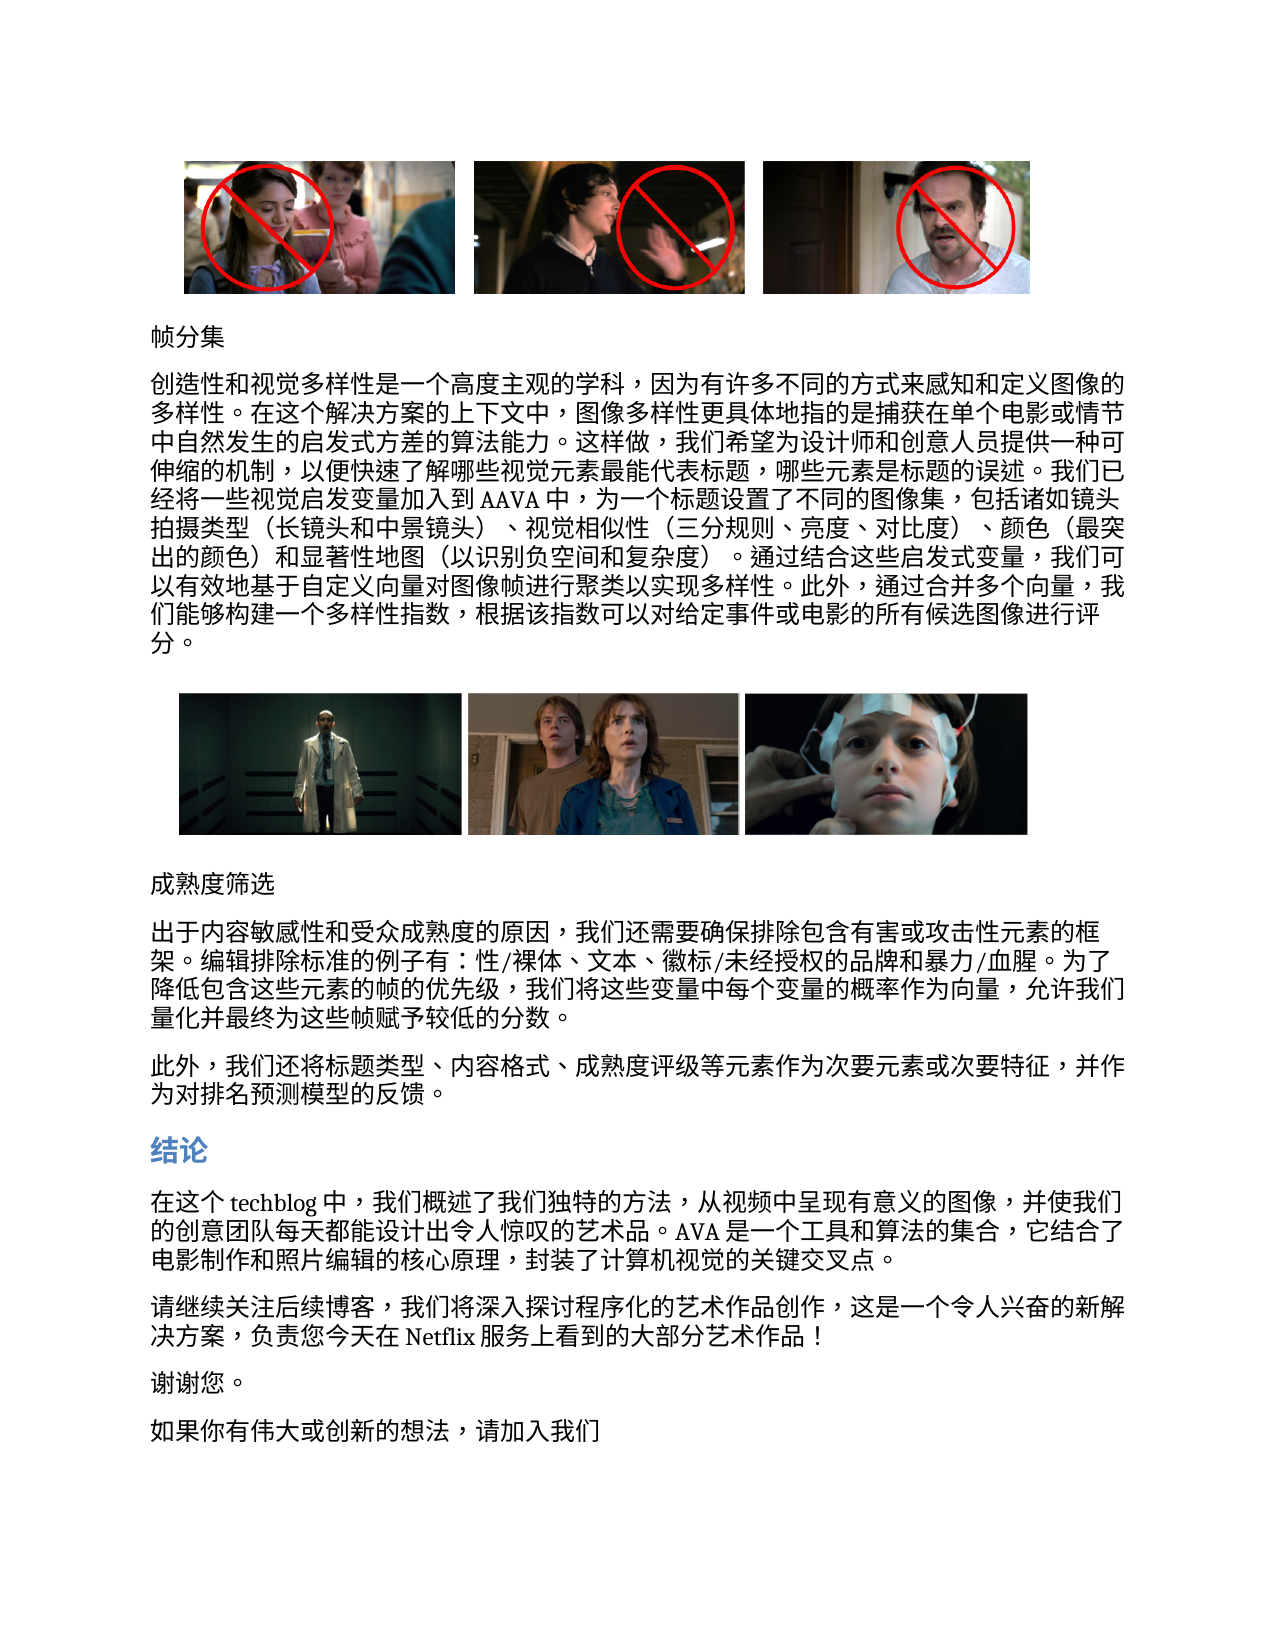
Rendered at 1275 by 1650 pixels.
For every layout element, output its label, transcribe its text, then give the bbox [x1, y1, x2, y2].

text 谢谢您。 [150, 1370, 1125, 1399]
picture [168, 677, 1044, 853]
text 请继续关注后续博客，我们将深入探讨程序化的艺术作品创作，这是一个令人兴奋的新解决方案，负责您今天在Netflix服务上看到的大部分艺术作品！ [150, 1294, 1125, 1352]
text 出于内容敏感性和受众成熟度的原因，我们还需要确保排除包含有害或攻击性元素的框架。编辑排除标准的例子有：性/裸体、文本、徽标/未经授权的品牌和暴力/血腥。为了降低包含这些元素的帧的优先级，我们将这些变量中每个变量的概率作为向量，允许我们量化并最终为这些帧赋予较低的分数。 [150, 919, 1125, 1034]
text 如果你有伟大或创新的想法，请加入我们 [150, 1418, 1125, 1447]
picture [168, 150, 1044, 305]
text 帧分集 [150, 324, 1125, 353]
text 在这个techblog中，我们概述了我们独特的方法，从视频中呈现有意义的图像，并使我们的创意团队每天都能设计出令人惊叹的艺术品。AVA是一个工具和算法的集合，它结合了电影制作和照片编辑的核心原理，封装了计算机视觉的关键交叉点。 [150, 1189, 1125, 1275]
subtitle 结论 [150, 1131, 1125, 1170]
text 此外，我们还将标题类型、内容格式、成熟度评级等元素作为次要元素或次要特征，并作为对排名预测模型的反馈。 [150, 1052, 1125, 1110]
text 成熟度筛选 [150, 871, 1125, 900]
text 创造性和视觉多样性是一个高度主观的学科，因为有许多不同的方式来感知和定义图像的多样性。在这个解决方案的上下文中，图像多样性更具体地指的是捕获在单个电影或情节中自然发生的启发式方差的算法能力。这样做，我们希望为设计师和创意人员提供一种可伸缩的机制，以便快速了解哪些视觉元素最能代表标题，哪些元素是标题的误述。我们已经将一些视觉启发变量加入到AAVA中，为一个标题设置了不同的图像集，包括诸如镜头拍摄类型（长镜头和中景镜头）、视觉相似性（三分规则、亮度、对比度）、颜色（最突出的颜色）和显著性地图（以识别负空间和复杂度）。通过结合这些启发式变量，我们可以有效地基于自定义向量对图像帧进行聚类以实现多样性。此外，通过合并多个向量，我们能够构建一个多样性指数，根据该指数可以对给定事件或电影的所有候选图像进行评分。 [150, 371, 1125, 659]
